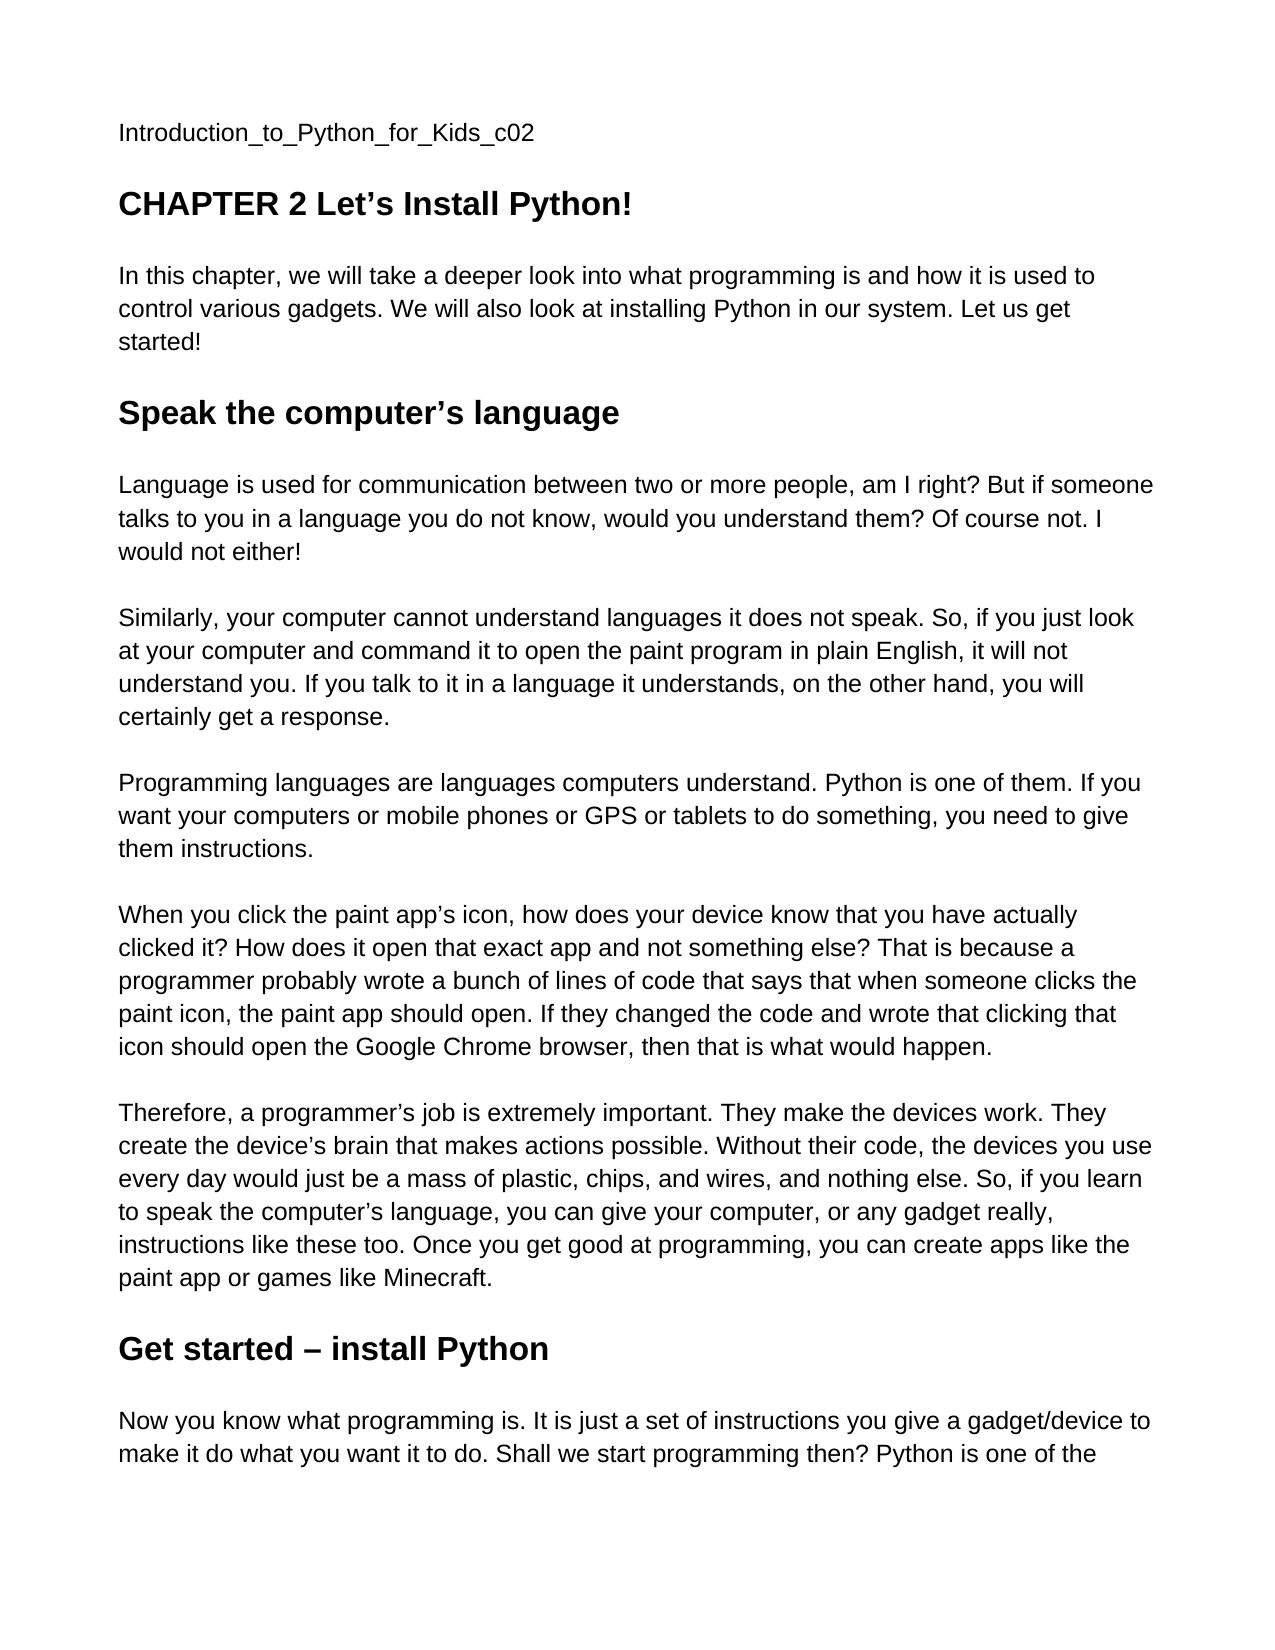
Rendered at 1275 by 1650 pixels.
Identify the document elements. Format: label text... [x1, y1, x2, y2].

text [118, 1406, 1157, 1468]
text Similarly, your computer cannot understand languages it does not speak. So, if you just look at your computer and command it to open the paint program in plain English, it will not understand you. If you talk to it in a language it understands, on the other hand, you will certainly get a response. [118, 603, 1157, 730]
text Get started – install Python [118, 1329, 1157, 1367]
text CHAPTER 2 Let’s Install Python! [118, 184, 1157, 222]
text Speak the computer’s language [118, 393, 1157, 432]
text When you click the paint app’s icon, how does your device know that you have actually clicked it? How does it open that exact app and not something else? That is because a programmer probably wrote a bunch of lines of code that says that when someone clicks the paint icon, the paint app should open. If they changed the code and wrote that clicking that icon should open the Google Chrome browser, then that is what would happen. [118, 900, 1157, 1061]
text Programming languages are languages computers understand. Python is one of them. If you want your computers or mobile phones or GPS or tablets to do something, you need to give them instructions. [118, 768, 1157, 862]
text Therefore, a programmer’s job is extremely important. They make the devices work. They create the device’s brain that makes actions possible. Without their code, the devices you use every day would just be a mass of plastic, chips, and wires, and nothing else. So, if you learn to speak the computer’s language, you can give your computer, or any gadget really, instructions like these too. Once you get good at programming, you can create apps like the paint app or games like Minecraft. [118, 1098, 1157, 1292]
text Introduction_to_Python_for_Kids_c02 [118, 118, 1157, 147]
text Language is used for communication between two or more people, am I right? But if someone talks to you in a language you do not know, would you understand them? Of course not. I would not either! [118, 471, 1157, 565]
text In this chapter, we will take a deeper look into what programming is and how it is used to control various gadgets. We will also look at installing Python in our system. Let us get started! [118, 261, 1157, 356]
